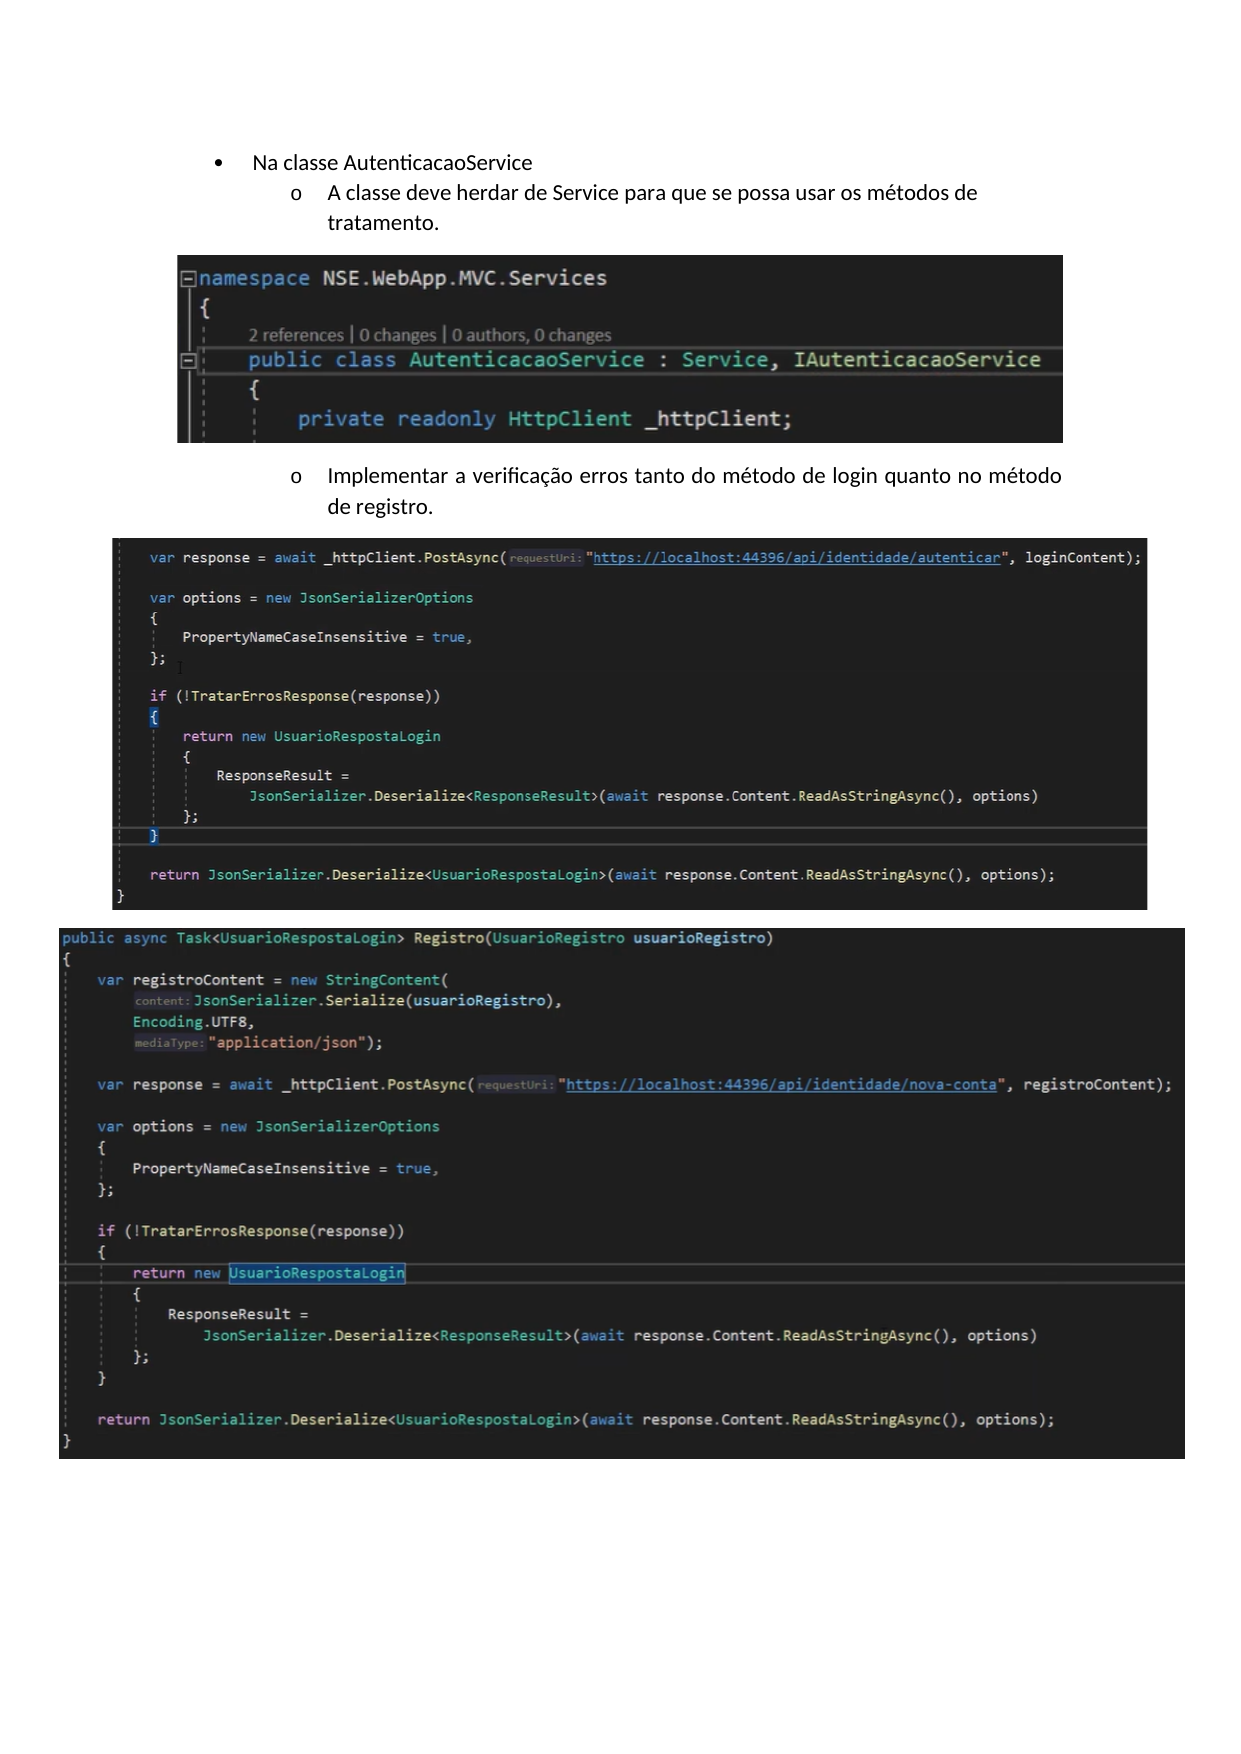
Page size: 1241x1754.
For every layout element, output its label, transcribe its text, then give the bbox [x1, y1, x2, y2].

picture [112, 538, 1148, 910]
picture [59, 928, 1185, 1459]
list Implementar a verificação erros tanto do método de login quanto no método de registro. [290, 461, 1063, 520]
list Na classe AutenticacaoService [215, 148, 1063, 176]
picture [177, 255, 1063, 443]
list A classe deve herdar de Service para que se possa usar os métodos de tratamento. [290, 178, 1063, 237]
